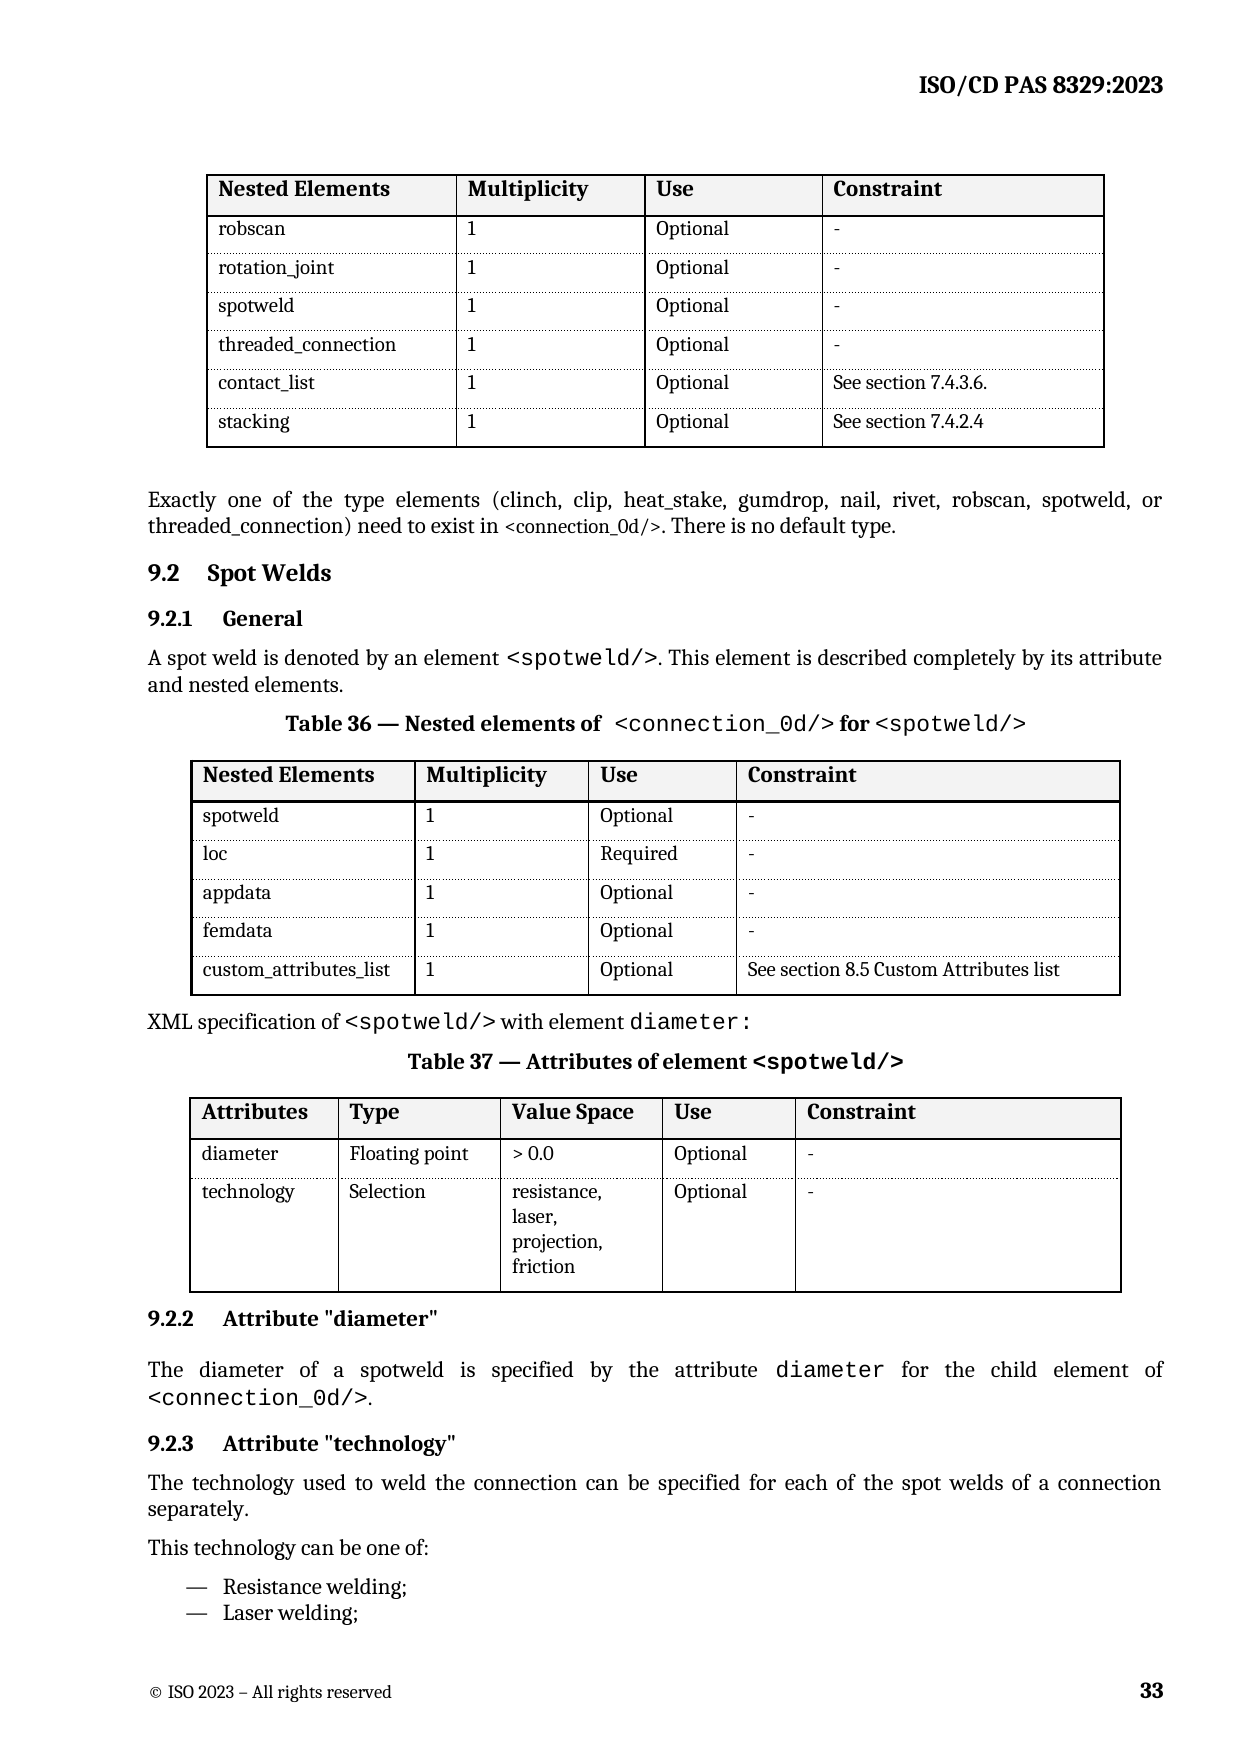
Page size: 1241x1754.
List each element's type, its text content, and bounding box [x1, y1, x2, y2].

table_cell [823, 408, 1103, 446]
list Laser welding; [185, 1600, 1163, 1626]
text XML specification of <spotweld/> with element diameter: [148, 1009, 1163, 1036]
text The technology used to weld the connection can be specified for each of the spot welds of a connection separately. [148, 1470, 1163, 1522]
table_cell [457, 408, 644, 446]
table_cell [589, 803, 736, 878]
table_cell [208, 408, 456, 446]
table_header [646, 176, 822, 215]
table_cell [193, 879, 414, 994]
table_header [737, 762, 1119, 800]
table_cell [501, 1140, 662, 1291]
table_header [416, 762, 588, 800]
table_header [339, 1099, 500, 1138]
text Exactly one of the type elements (clinch, clip, heat_stake, gumdrop, nail, rivet, robscan, spotweld, or threaded_connection) need to exist in <connection_0d/>. There is no default type. [148, 487, 1163, 540]
text Table 36 — Nested elements of <connection_0d/> for <spotweld/> [148, 711, 1163, 739]
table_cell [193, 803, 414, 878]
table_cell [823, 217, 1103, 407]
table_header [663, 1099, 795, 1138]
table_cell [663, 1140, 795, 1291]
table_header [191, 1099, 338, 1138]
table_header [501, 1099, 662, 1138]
list Resistance welding; [185, 1574, 1163, 1600]
text A spot weld is denoted by an element <spotweld/>. This element is described completely by its attribute and nested elements. [148, 645, 1163, 699]
subtitle Attribute "technology" [148, 1431, 1163, 1457]
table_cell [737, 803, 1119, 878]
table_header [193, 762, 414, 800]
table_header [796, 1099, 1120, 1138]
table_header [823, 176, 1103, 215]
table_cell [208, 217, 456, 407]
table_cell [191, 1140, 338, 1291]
subtitle Spot Welds [148, 558, 1163, 587]
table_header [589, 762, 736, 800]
text The diameter of a spotweld is specified by the attribute diameter for the child element of <connection_0d/>. [148, 1357, 1163, 1412]
subtitle Attribute "diameter" [148, 1306, 1163, 1332]
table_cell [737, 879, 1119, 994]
text Table 37 — Attributes of element <spotweld/> [148, 1049, 1163, 1076]
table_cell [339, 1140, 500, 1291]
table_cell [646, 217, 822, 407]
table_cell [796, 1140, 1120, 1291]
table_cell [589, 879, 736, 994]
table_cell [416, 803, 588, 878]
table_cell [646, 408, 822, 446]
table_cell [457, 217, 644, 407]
text This technology can be one of: [148, 1535, 1163, 1561]
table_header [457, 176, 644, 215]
subtitle General [148, 606, 1163, 632]
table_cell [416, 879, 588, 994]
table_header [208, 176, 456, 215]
